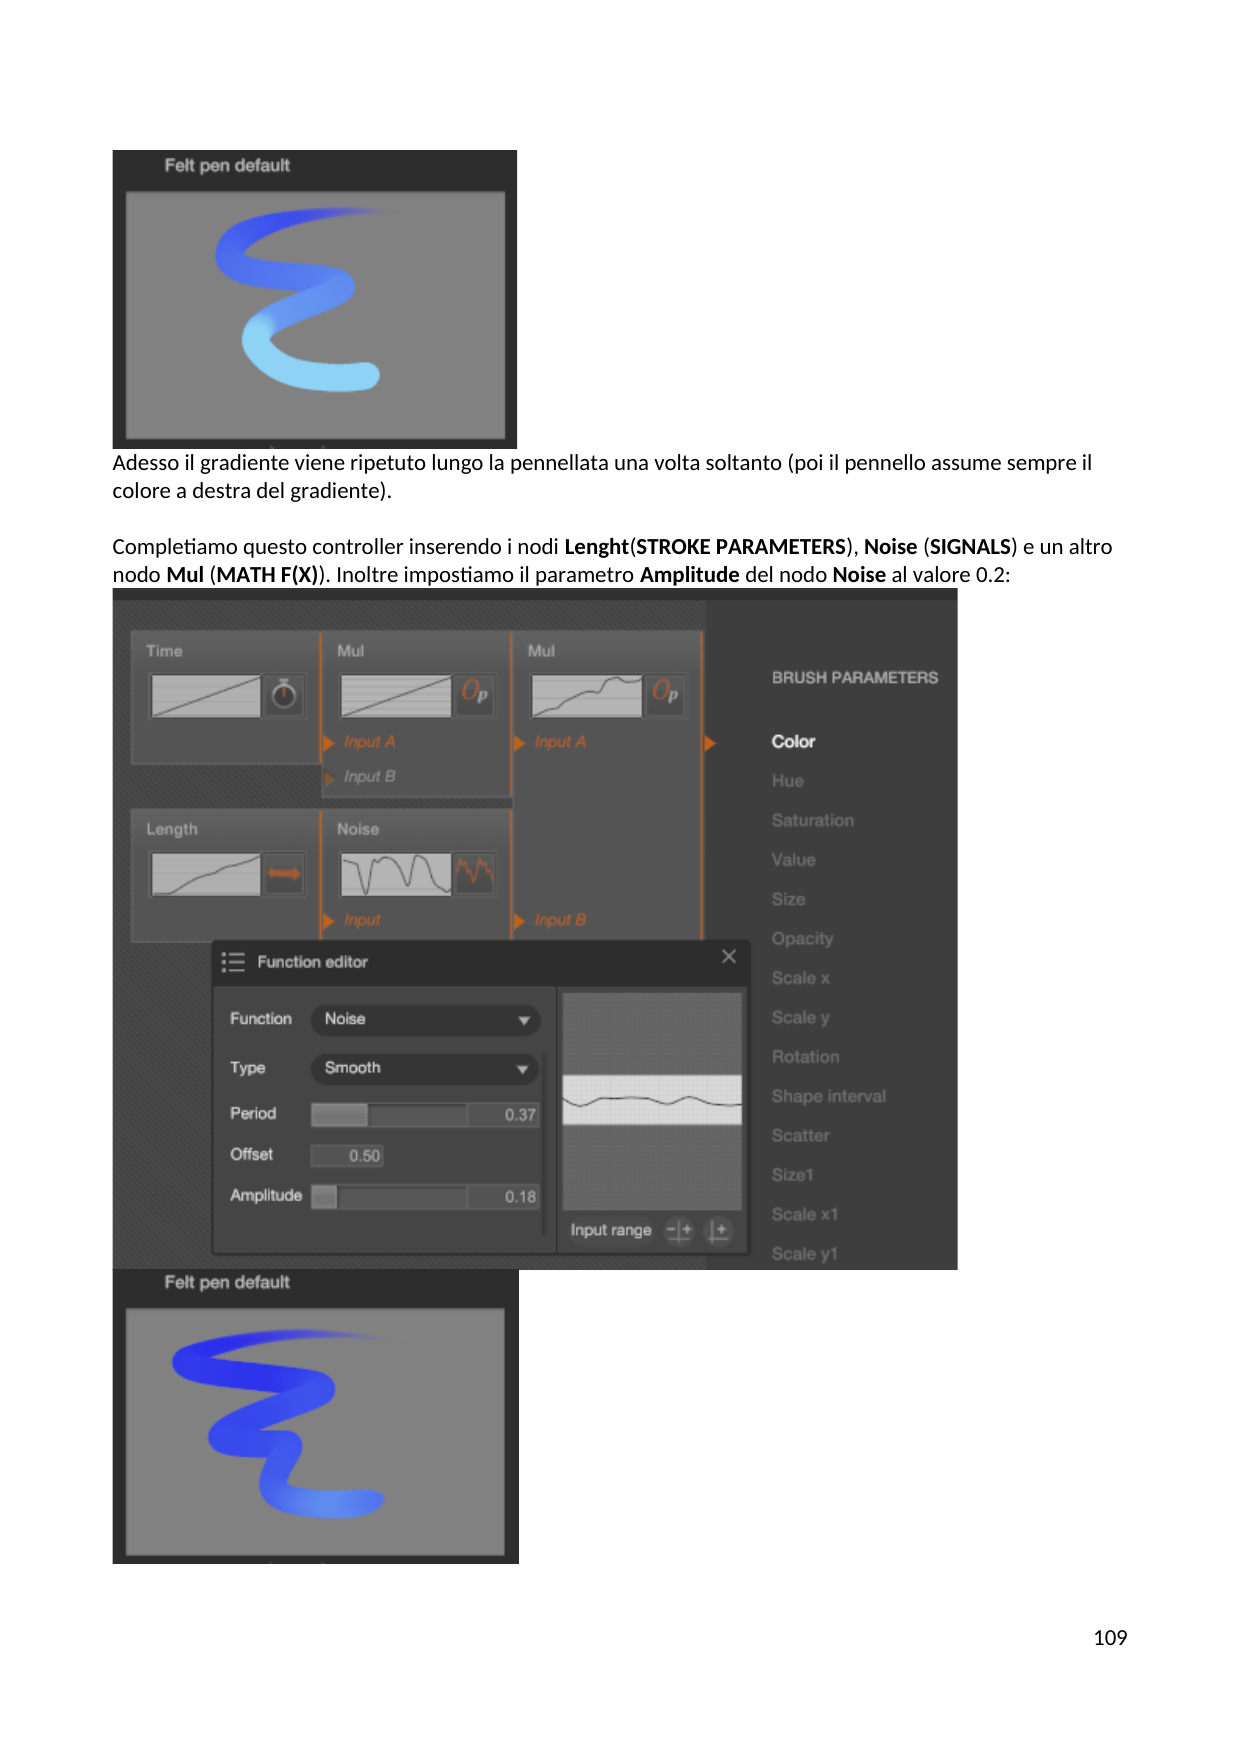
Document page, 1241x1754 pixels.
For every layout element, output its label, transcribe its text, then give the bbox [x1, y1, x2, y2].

text Completiamo questo controller inserendo i nodi Lenght(STROKE PARAMETERS), Noise (SIGNALS) e un altro nodo Mul (MATH F(X)). Inoltre impostiamo il parametro Amplitude del nodo Noise al valore 0.2: [112, 532, 1128, 588]
picture [112, 588, 958, 1564]
text Adesso il gradiente viene ripetuto lungo la pennellata una volta soltanto (poi il pennello assume sempre il colore a destra del gradiente). [112, 448, 1128, 504]
picture [112, 150, 518, 449]
